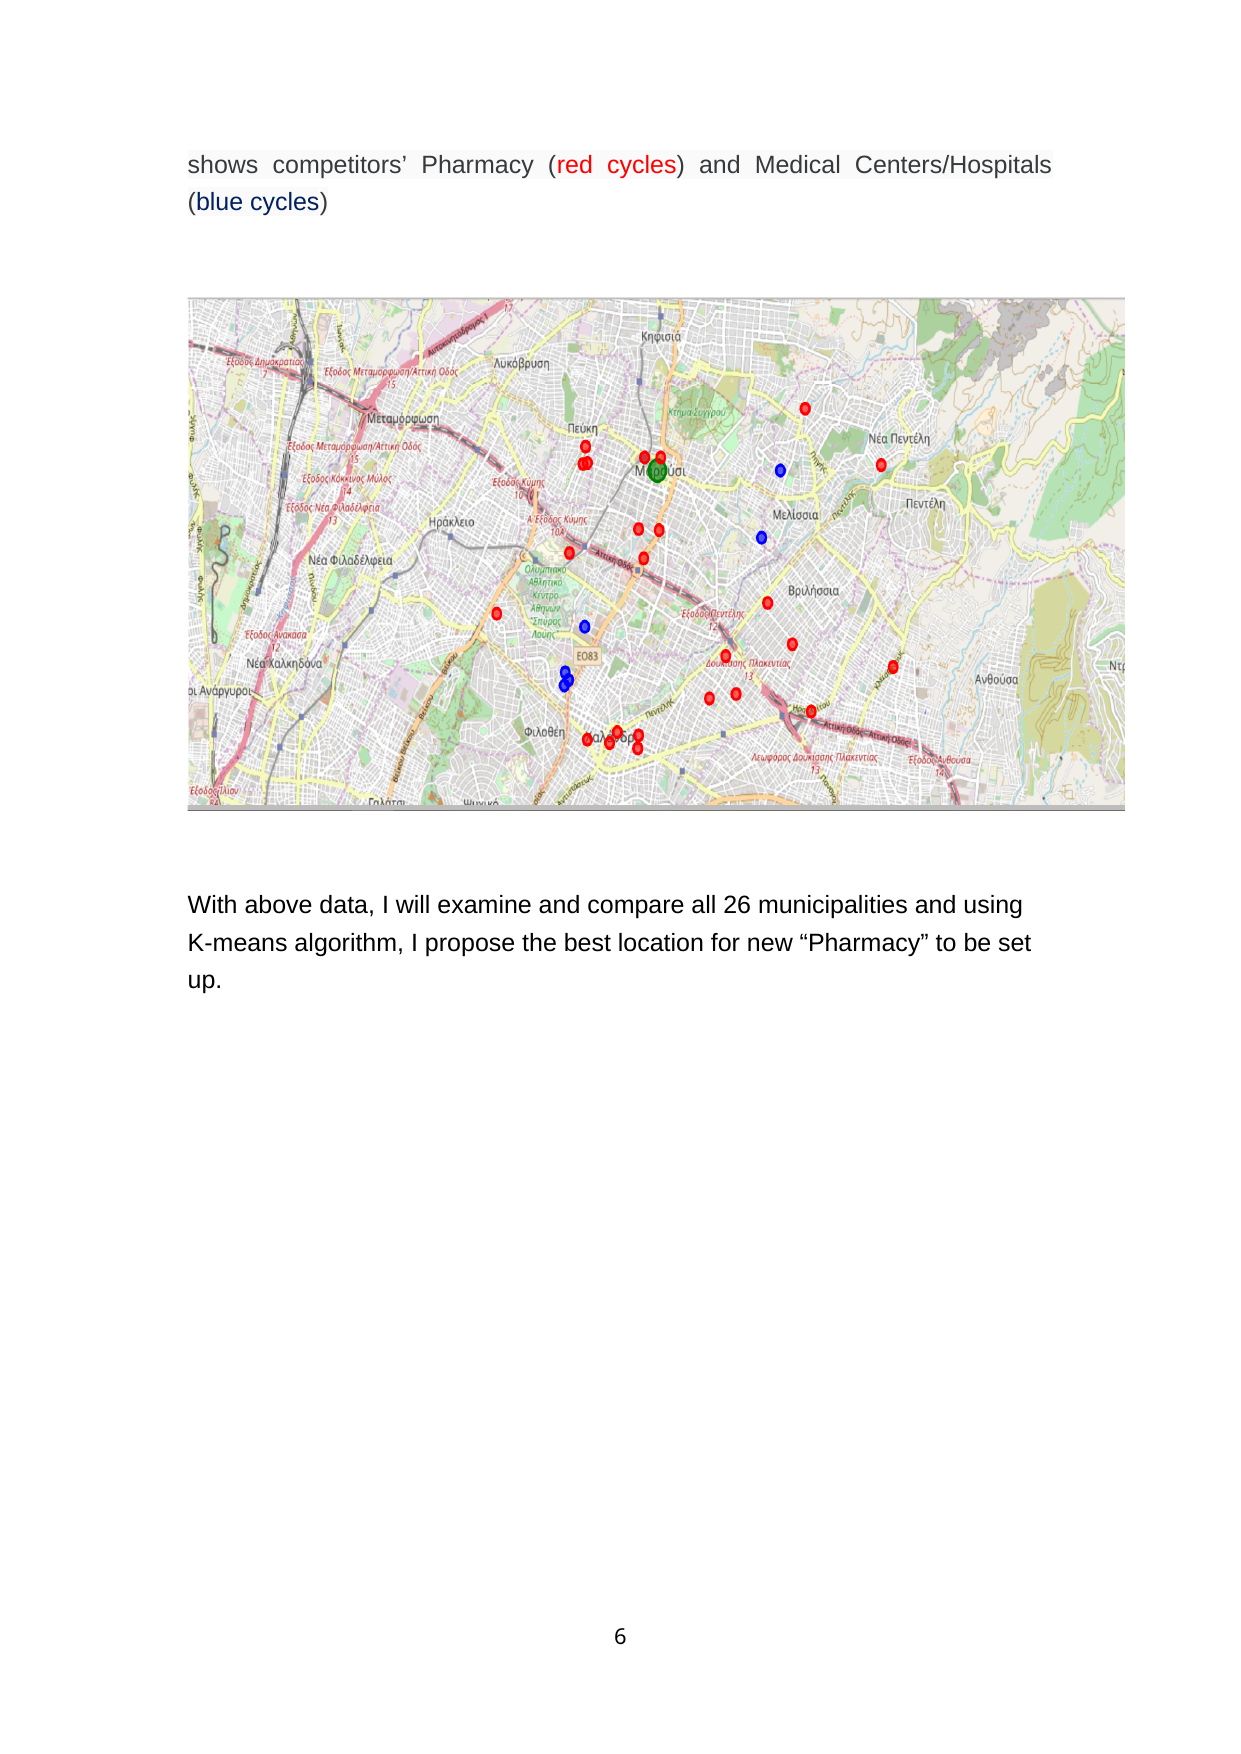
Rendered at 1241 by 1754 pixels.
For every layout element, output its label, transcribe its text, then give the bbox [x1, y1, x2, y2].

picture [187, 295, 1125, 811]
text With above data, I will examine and compare all 26 municipalities and using K-means algorithm, I propose the best location for new “Pharmacy” to be set up. [187, 890, 1053, 994]
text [187, 150, 1053, 216]
